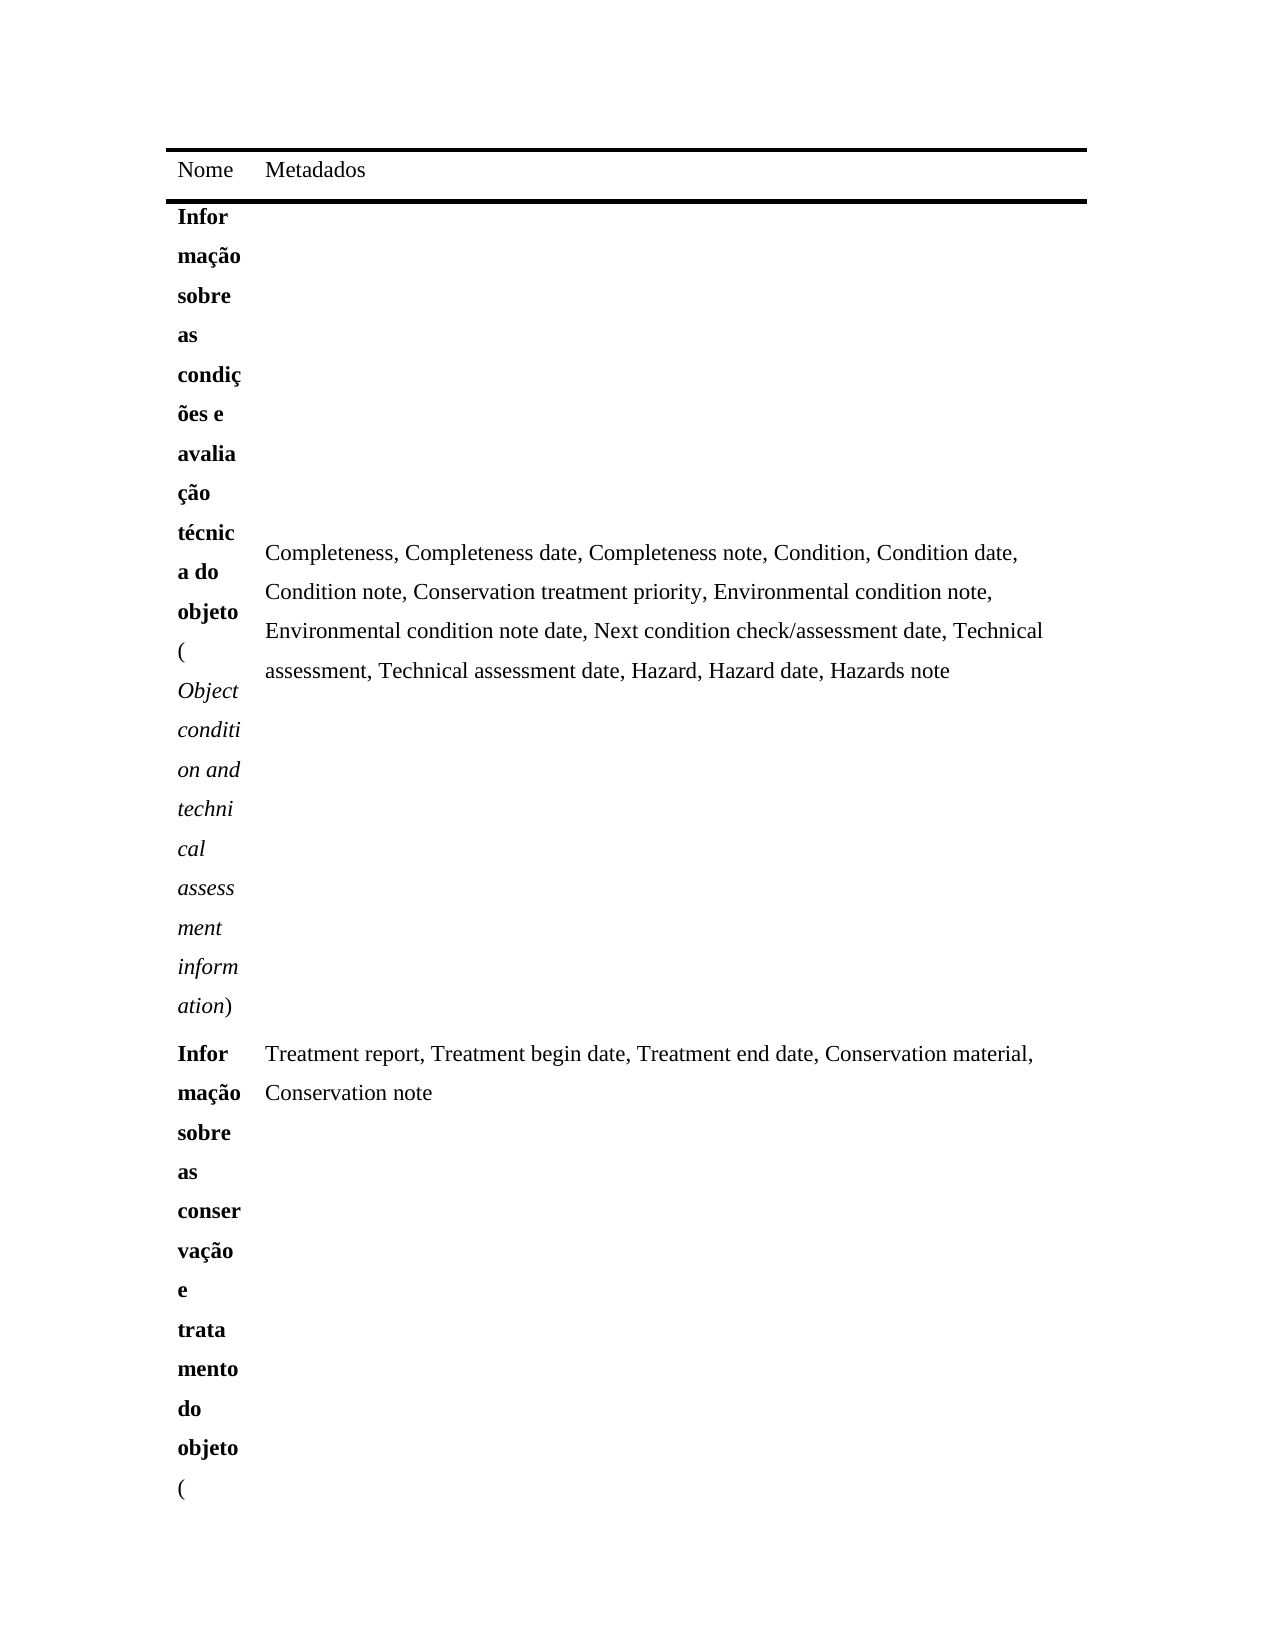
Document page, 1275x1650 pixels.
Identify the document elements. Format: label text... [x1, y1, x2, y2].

table_cell Informação sobre as condições e avaliação técnica do objeto (Object condition and technical assessment information) [166, 204, 254, 1036]
table_header Metadados [254, 152, 1087, 199]
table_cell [254, 1036, 1087, 1500]
table_header Nome [166, 152, 254, 199]
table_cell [166, 1036, 254, 1500]
table_cell Completeness, Completeness date, Completeness note, Condition, Condition date, Condition note, Conservation treatment priority, Environmental condition note, Environmental condition note date, Next condition check/assessment date, Technical assessment, Technical assessment date, Hazard, Hazard date, Hazards note [254, 204, 1087, 1036]
